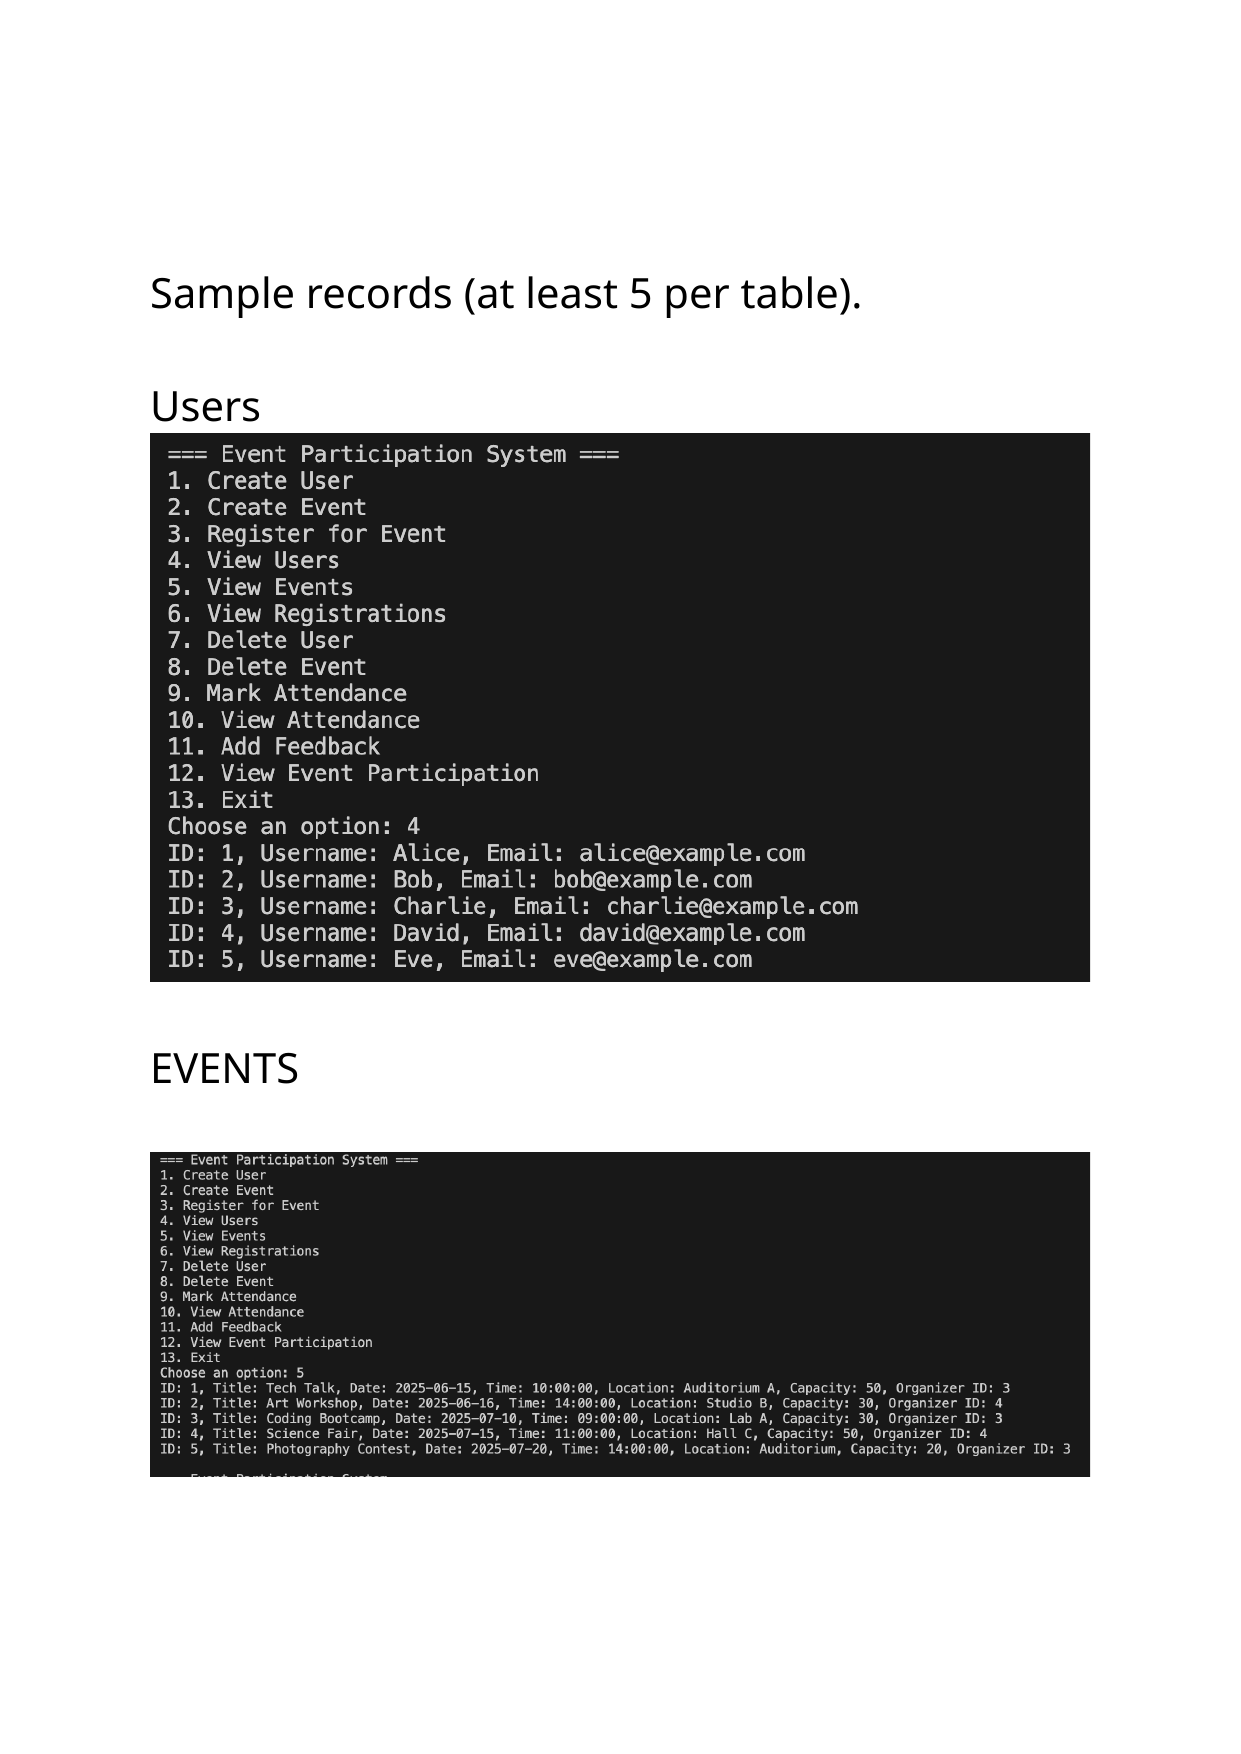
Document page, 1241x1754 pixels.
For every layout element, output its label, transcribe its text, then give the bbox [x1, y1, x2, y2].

picture [150, 1152, 1091, 1477]
text Sample records (at least 5 per table). [150, 263, 1090, 320]
text EVENTS [150, 1038, 1090, 1095]
text Users [150, 377, 1090, 433]
picture [150, 433, 1091, 982]
